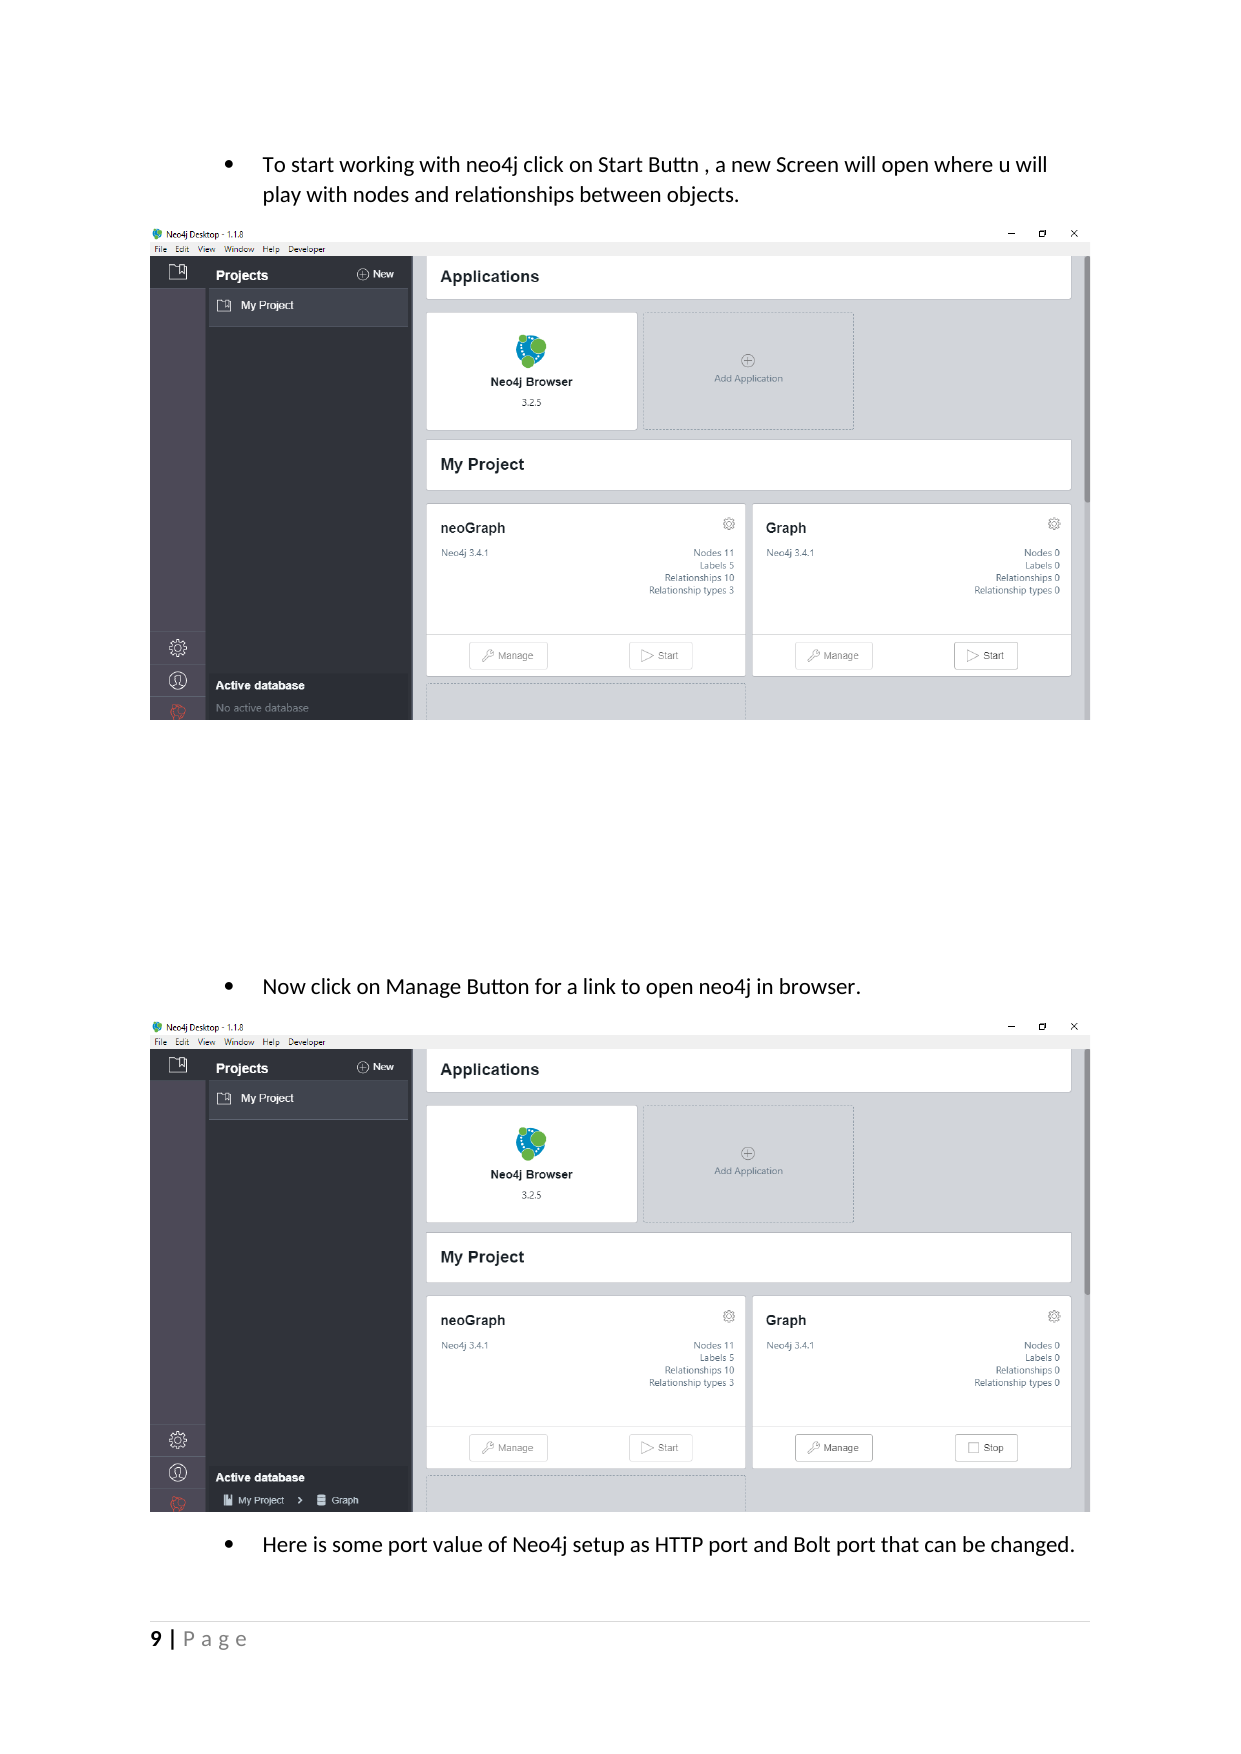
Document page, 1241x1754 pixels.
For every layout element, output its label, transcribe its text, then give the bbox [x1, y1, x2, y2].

picture [150, 1019, 1091, 1512]
list To start working with neo4j click on Start Buttn , a new Screen will open where u will play with nodes and relationships between objects. [225, 150, 1090, 208]
list Here is some port value of Neo4j setup as HTTP port and Bolt port that can be changed. [225, 1530, 1090, 1558]
list Now click on Manage Button for a link to open neo4j in browser. [225, 972, 1090, 1001]
picture [150, 227, 1091, 720]
